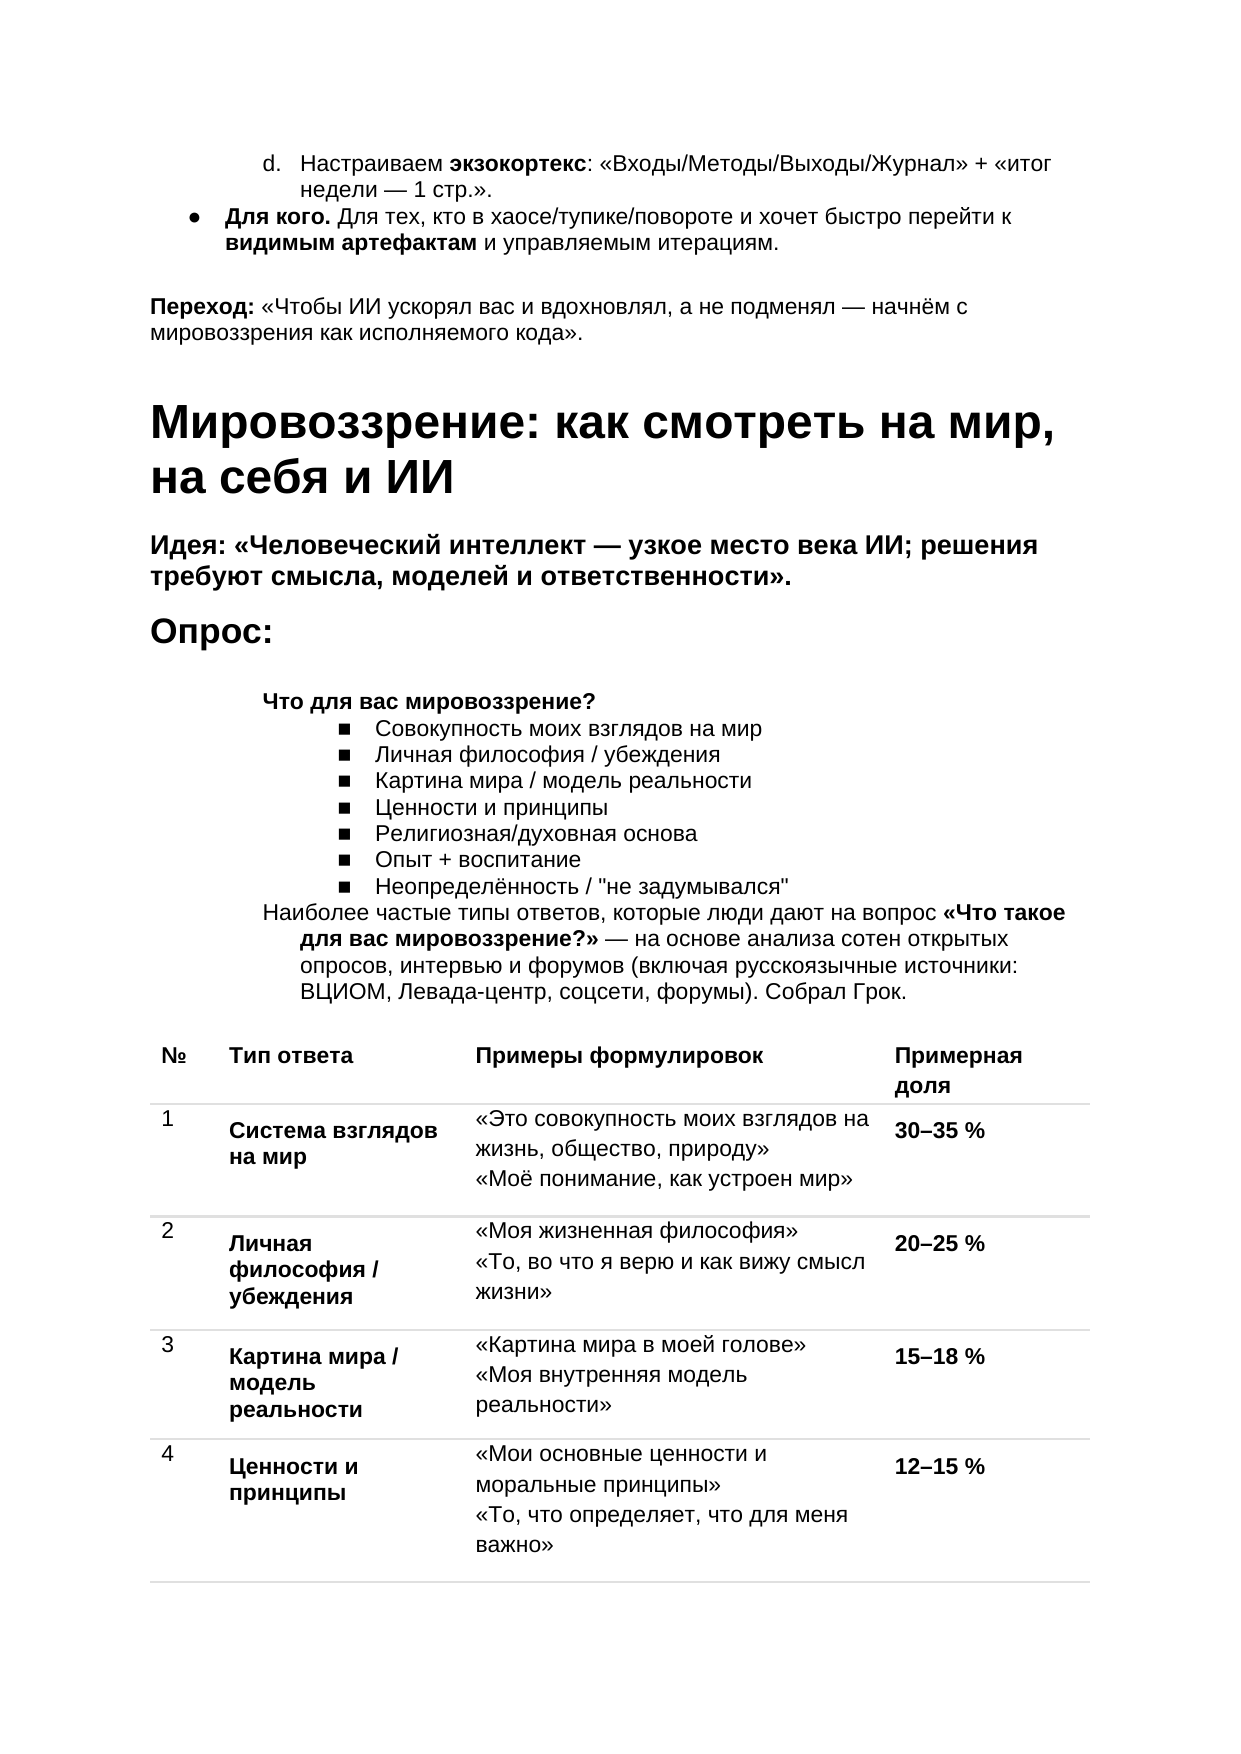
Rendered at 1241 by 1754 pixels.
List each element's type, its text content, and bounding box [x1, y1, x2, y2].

subtitle Мировоззрение: как смотреть на мир, на себя и ИИ [150, 393, 1090, 504]
list Ценности и принципы [337, 794, 1090, 820]
table_cell «Это совокупность моих взглядов на жизнь, общество, природу» «Моё понимание, как устроен мир» [464, 1105, 883, 1215]
table_cell 3 [150, 1331, 218, 1438]
table_cell «Картина мира в моей голове» «Моя внутренняя модель реальности» [464, 1331, 883, 1438]
table_header Тип ответа [218, 1042, 464, 1102]
table_cell «Мои основные ценности и моральные принципы» «То, что определяет, что для меня важно» [464, 1440, 883, 1581]
list Картина мира / модель реальности [337, 767, 1090, 794]
table_cell 2 [150, 1218, 218, 1328]
table_cell 20–25 % [883, 1218, 1090, 1328]
list Опыт + воспитание [337, 846, 1090, 873]
list Что для вас мировоззрение? [262, 688, 1090, 714]
list Наиболее частые типы ответов, которые люди дают на вопрос «Что такое для вас мировоззрение?» — на основе анализа сотен открытых опросов, интервью и форумов (включая русскоязычные источники: ВЦИОМ, Левада-центр, соцсети, форумы). Собрал Грок. [262, 899, 1090, 1004]
subtitle Опрос: [150, 610, 1090, 651]
table_cell 1 [150, 1105, 218, 1215]
list Для кого. Для тех, кто в хаосе/тупике/повороте и хочет быстро перейти к видимым артефактам и управляемым итерациям. [187, 203, 1090, 255]
list Совокупность моих взглядов на мир [337, 714, 1090, 741]
table_header Примеры формулировок [464, 1042, 883, 1102]
table_cell 4 [150, 1440, 218, 1581]
table_cell Система взглядов на мир [218, 1105, 464, 1215]
list Религиозная/духовная основа [337, 820, 1090, 846]
list Настраиваем экзокортекс: «Входы/Методы/Выходы/Журнал» + «итог недели — 1 стр.». [262, 150, 1090, 203]
table_header Примерная доля [883, 1042, 1090, 1102]
table_header № [150, 1042, 218, 1102]
table_cell Ценности и принципы [218, 1440, 464, 1581]
table_cell 15–18 % [883, 1331, 1090, 1438]
table_cell 30–35 % [883, 1105, 1090, 1215]
table_cell Картина мира / модель реальности [218, 1331, 464, 1438]
list Неопределённость / "не задумывался" [337, 873, 1090, 899]
list Личная философия / убеждения [337, 741, 1090, 767]
table_cell Личная философия / убеждения [218, 1218, 464, 1328]
subtitle Идея: «Человеческий интеллект — узкое место века ИИ; решения требуют смысла, моделей и ответственности». [150, 529, 1090, 591]
table_cell 12–15 % [883, 1440, 1090, 1581]
text Переход: «Чтобы ИИ ускорял вас и вдохновлял, а не подменял — начнём с мировоззрения как исполняемого кода». [150, 293, 1090, 346]
table_cell «Моя жизненная философия» «То, во что я верю и как вижу смысл жизни» [464, 1218, 883, 1328]
